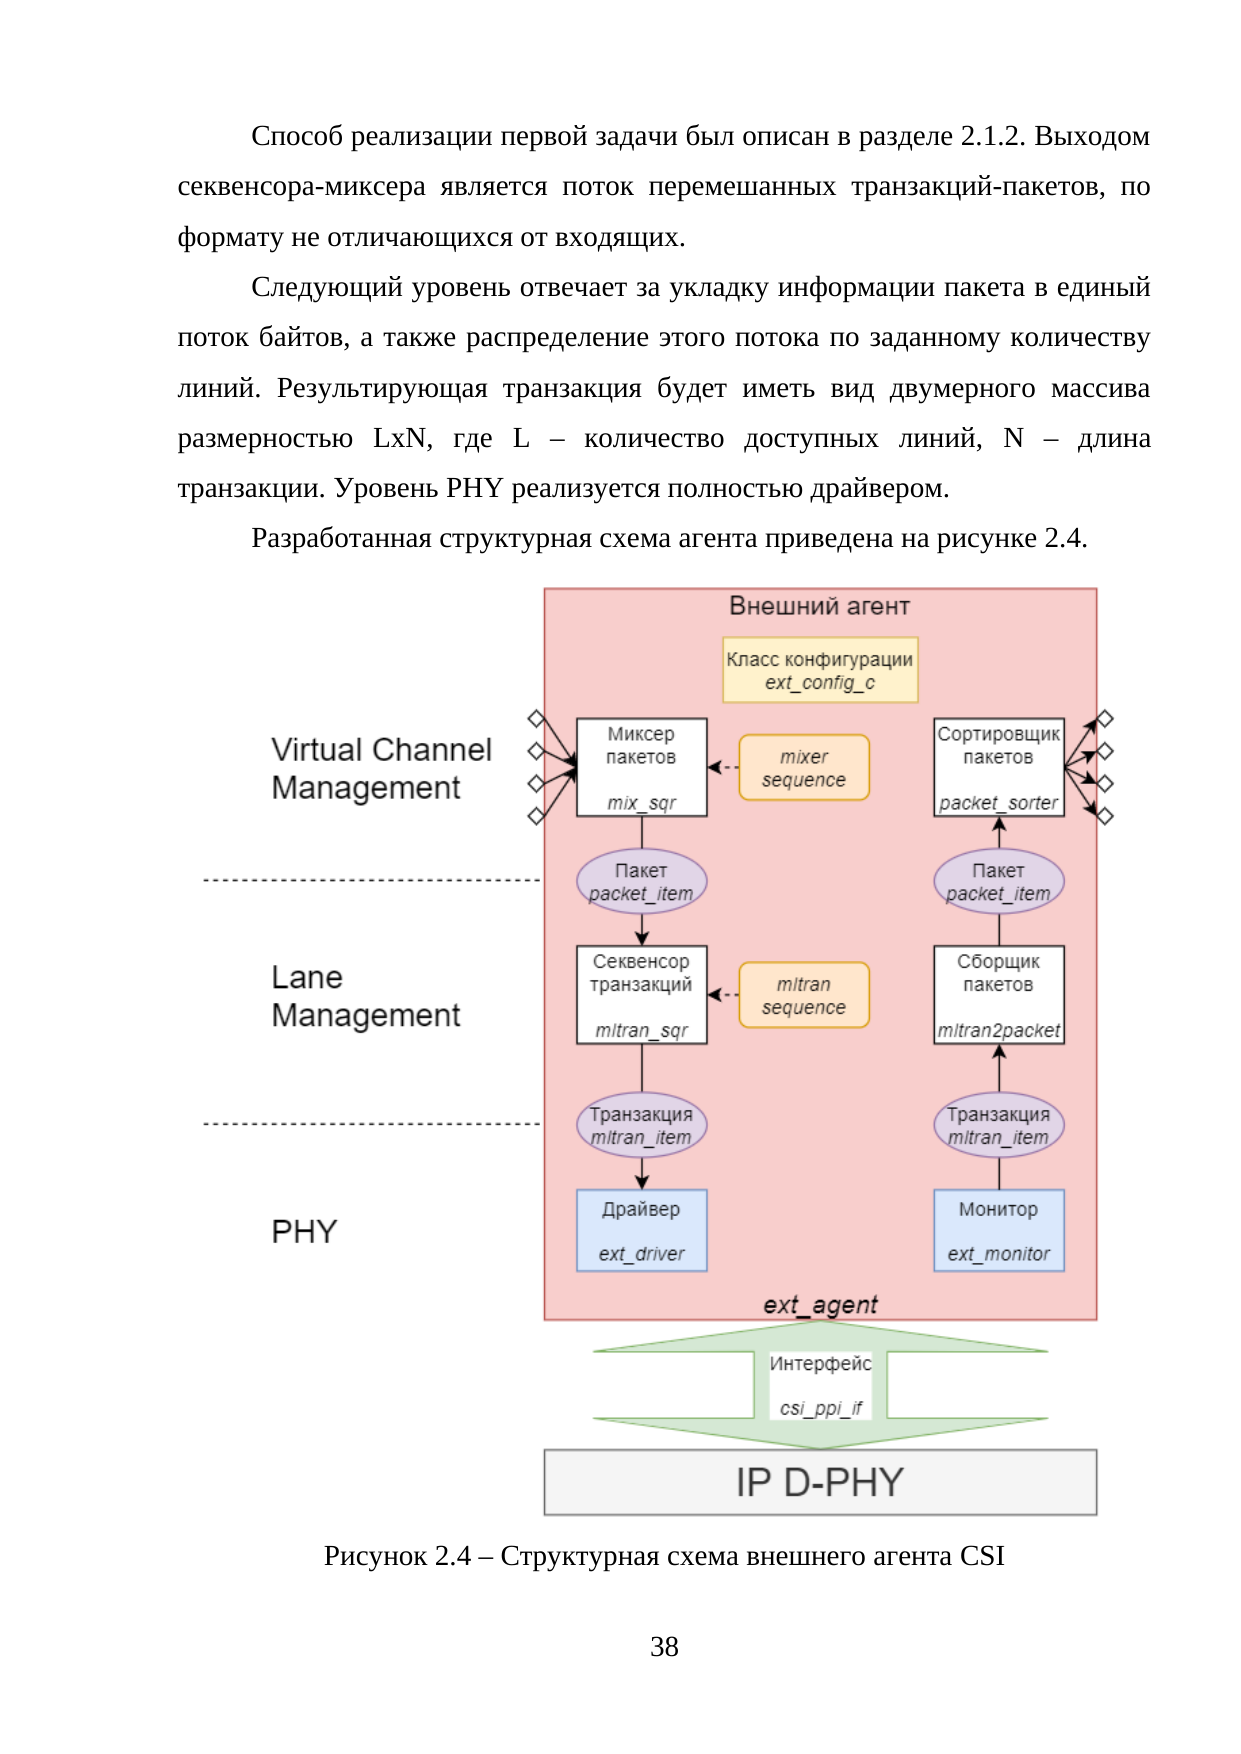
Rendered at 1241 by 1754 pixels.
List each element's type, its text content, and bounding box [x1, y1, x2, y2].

text Способ реализации первой задачи был описан в разделе 2.1.2. Выходом секвенсора-миксера является поток перемешанных транзакций-пакетов, по формату не отличающихся от входящих. [177, 118, 1152, 252]
text Рисунок 2.4 – Структурная схема внешнего агента CSI [177, 1538, 1152, 1572]
text Разработанная структурная схема агента приведена на рисунке 2.4. [177, 521, 1152, 554]
picture [203, 571, 1126, 1522]
text Следующий уровень отвечает за укладку информации пакета в единый поток байтов, а также распределение этого потока по заданному количеству линий. Результирующая транзакция будет иметь вид двумерного массива размерностью LxN, где L – количество доступных линий, N – длина транзакции. Уровень PHY реализуется полностью драйвером. [177, 269, 1152, 504]
